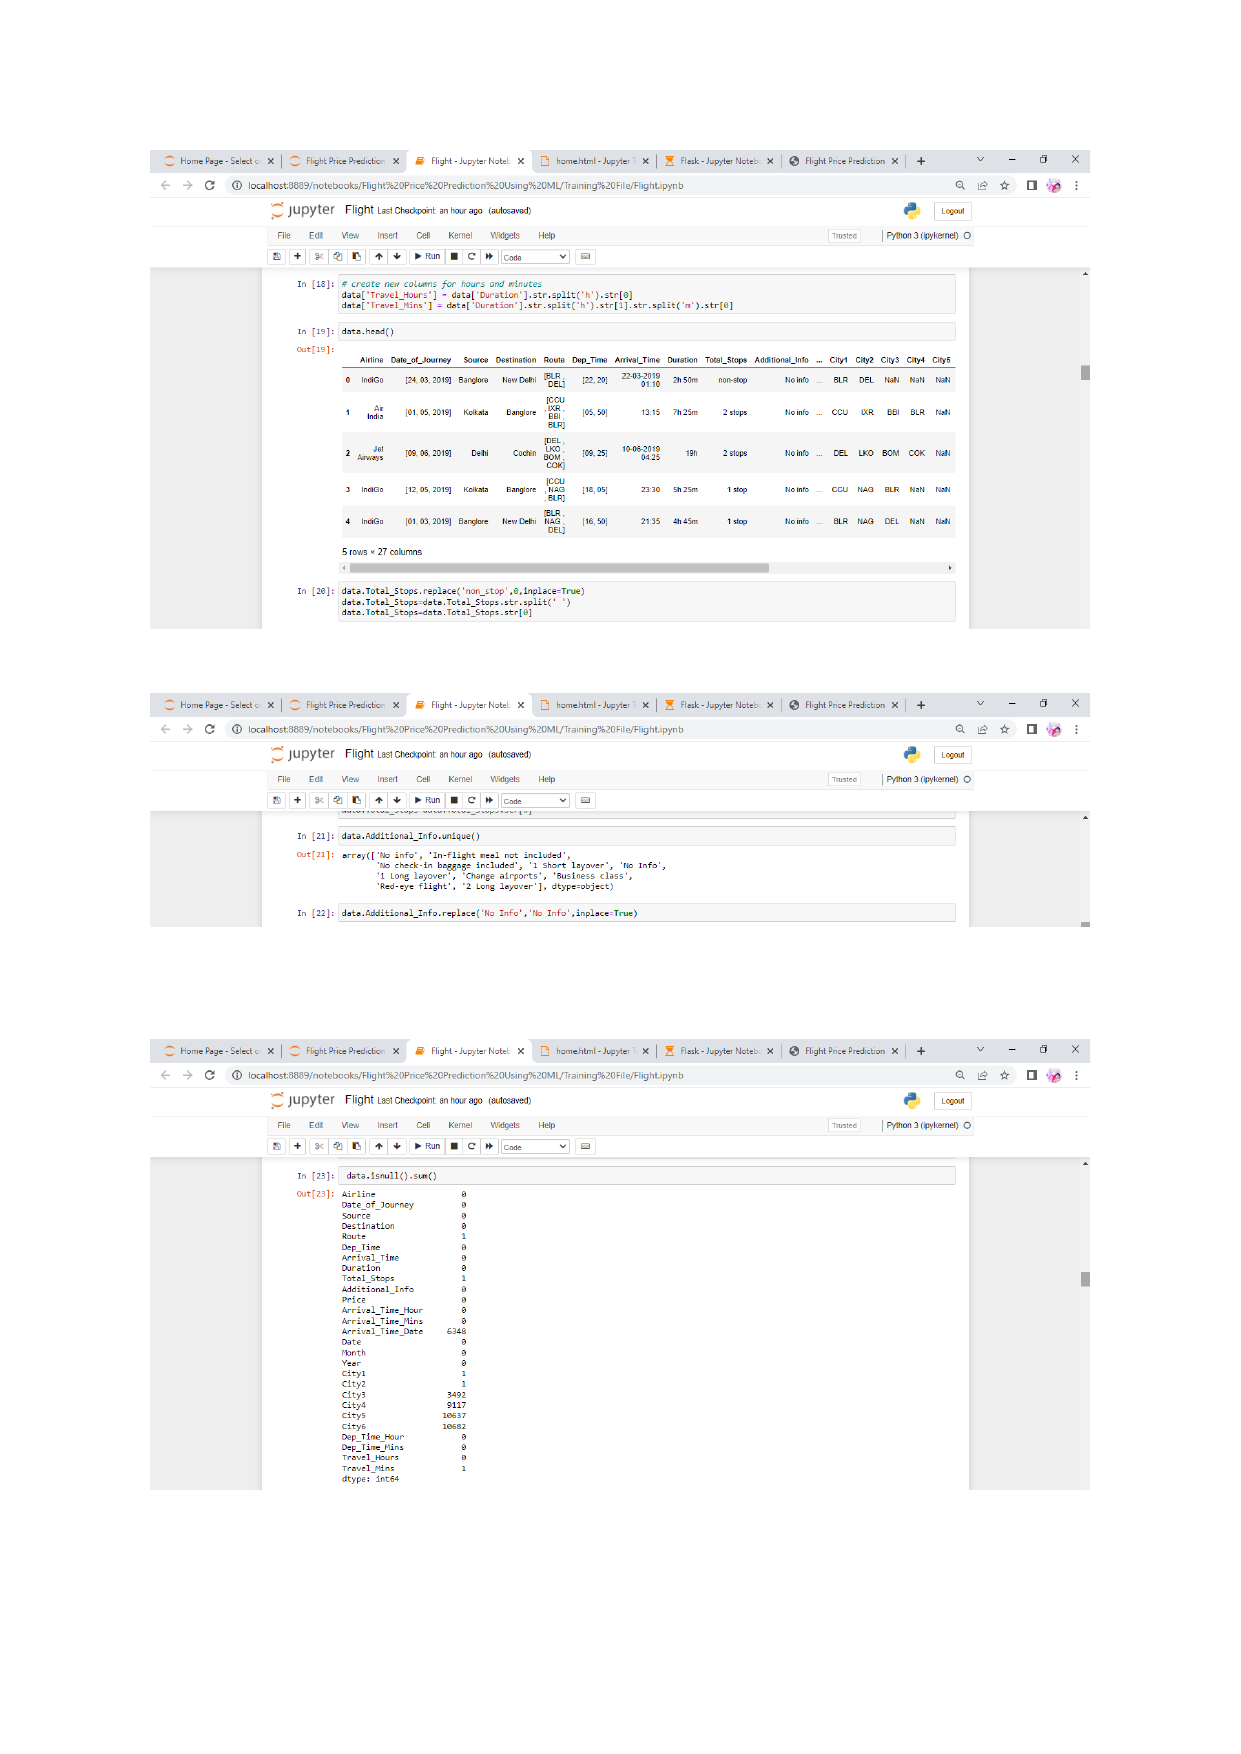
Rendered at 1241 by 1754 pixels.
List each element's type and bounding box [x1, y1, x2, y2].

picture [150, 150, 1091, 629]
picture [150, 1039, 1091, 1490]
picture [150, 693, 1091, 927]
